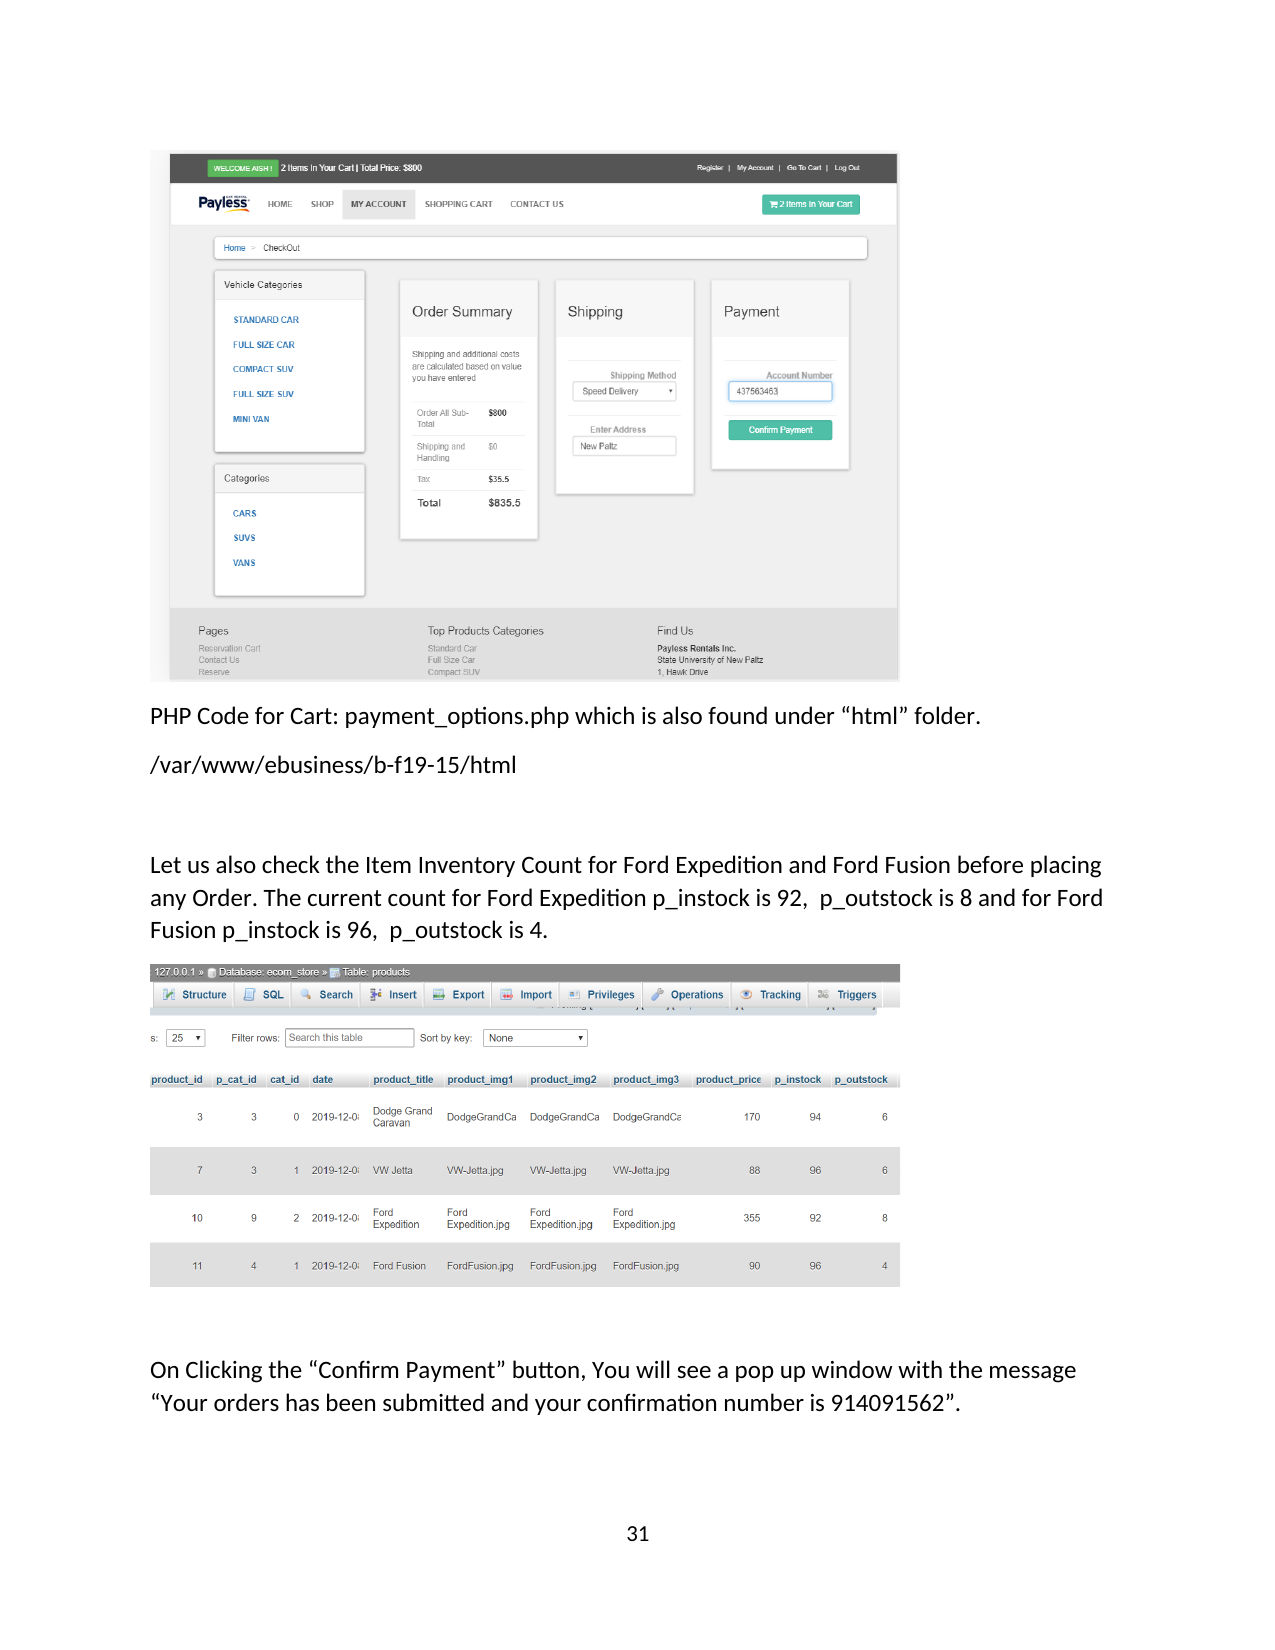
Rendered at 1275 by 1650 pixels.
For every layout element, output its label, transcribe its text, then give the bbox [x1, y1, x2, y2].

text /var/www/ebusiness/b-f19-15/html [150, 750, 1125, 780]
picture [150, 150, 901, 682]
text On Clicking the “Confirm Payment” button, You will see a pop up window with the message “Your orders has been submitted and your confirmation number is 914091562”. [150, 1354, 1125, 1418]
text PHP Code for Cart: payment_options.php which is also found under “html” folder. [150, 700, 1125, 731]
text Let us also check the Item Inventory Count for Ford Expedition and Ford Fusion before placing any Order. The current count for Ford Expedition p_instock is 92, p_outstock is 8 and for Ford Fusion p_instock is 96, p_outstock is 4. [150, 849, 1125, 945]
picture [150, 964, 901, 1287]
